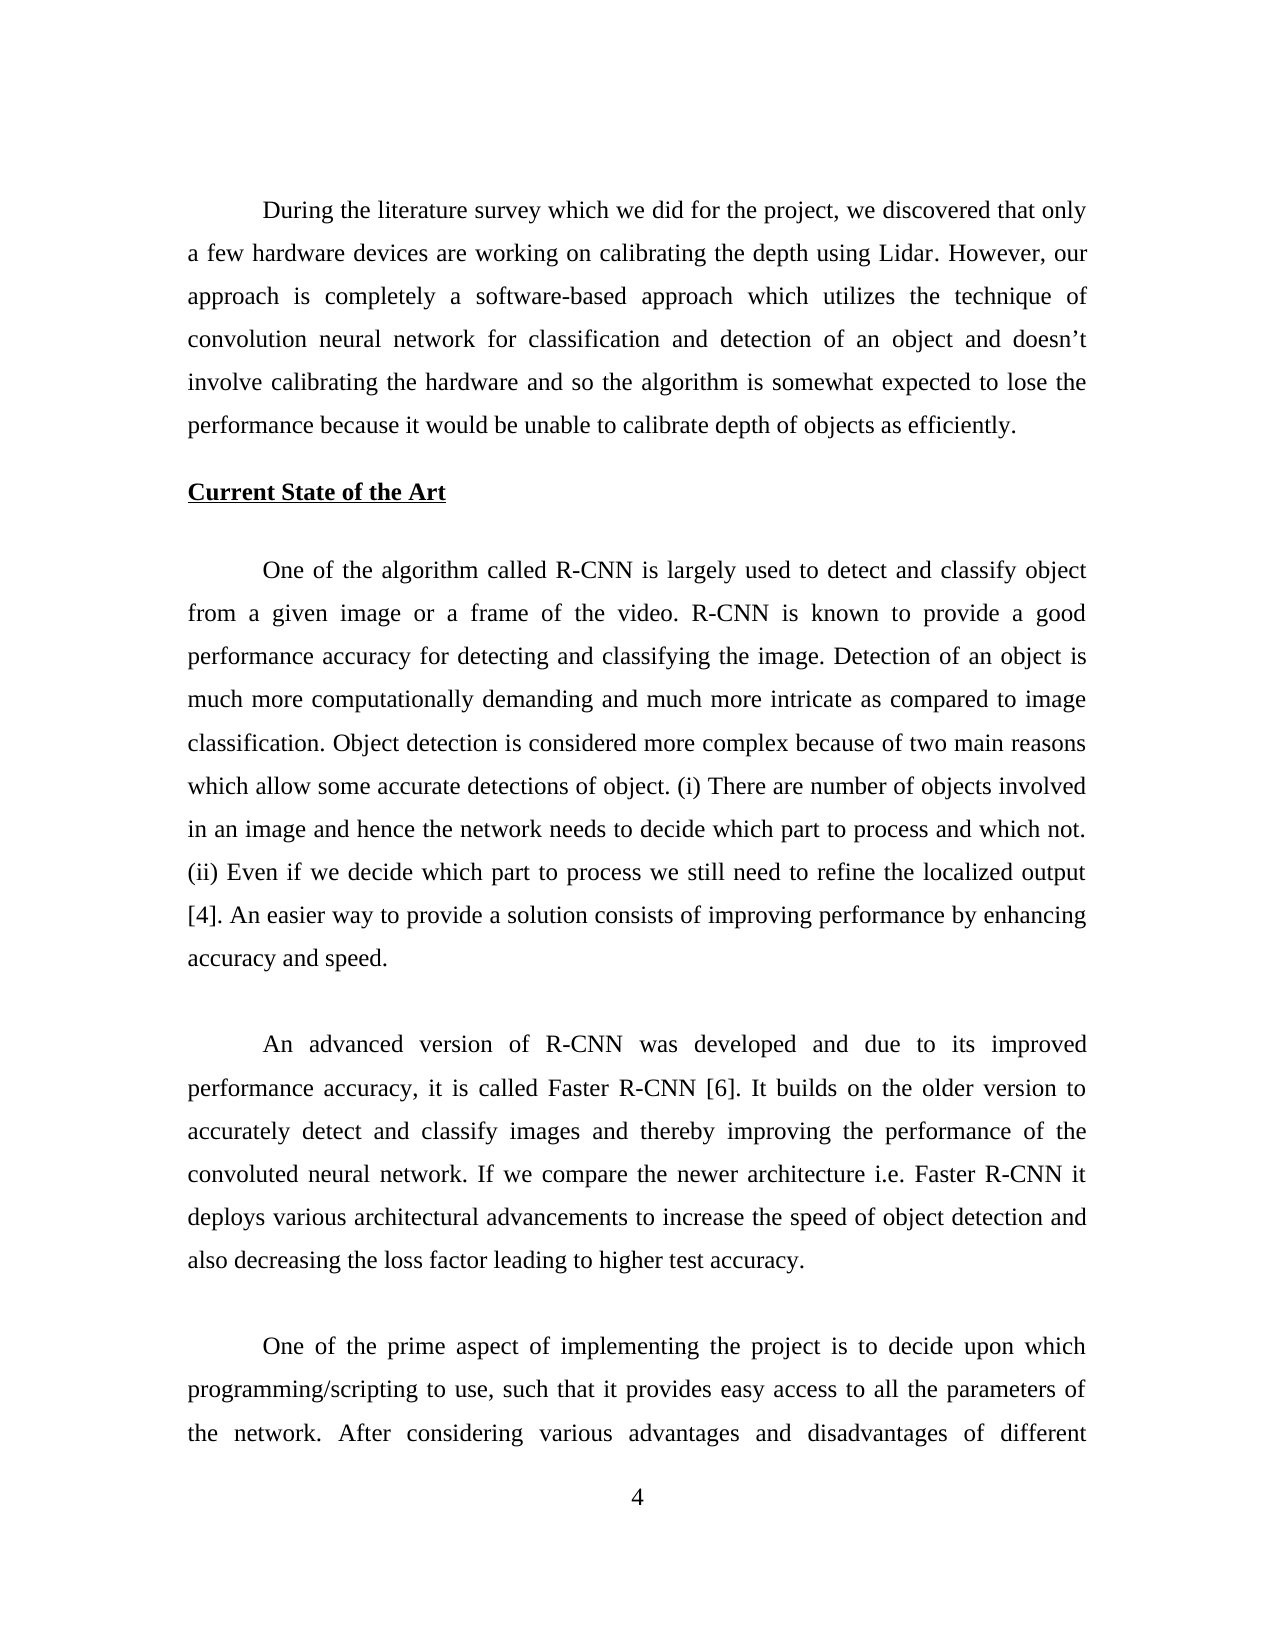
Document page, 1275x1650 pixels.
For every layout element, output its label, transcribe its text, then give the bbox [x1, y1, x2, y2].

subtitle Current State of the Art [187, 454, 1087, 512]
text During the literature survey which we did for the project, we discovered that only a few hardware devices are working on calibrating the depth using Lidar. However, our approach is completely a software-based approach which utilizes the technique of convolution neural network for classification and detection of an object and doesn’t involve calibrating the hardware and so the algorithm is somewhat expected to lose the performance because it would be unable to calibrate depth of objects as efficiently. [187, 195, 1087, 439]
text An advanced version of R-CNN was developed and due to its improved performance accuracy, it is called Faster R-CNN [6]. It builds on the older version to accurately detect and classify images and thereby improving the performance of the convoluted neural network. If we compare the newer architecture i.e. Faster R-CNN it deploys various architectural advancements to increase the speed of object detection and also decreasing the loss factor leading to higher test accuracy. [187, 1029, 1087, 1274]
text One of the algorithm called R-CNN is largely used to detect and classify object from a given image or a frame of the video. R-CNN is known to provide a good performance accuracy for detecting and classifying the image. Detection of an object is much more computationally demanding and much more intricate as compared to image classification. Object detection is considered more complex because of two main reasons which allow some accurate detections of object. (i) There are number of objects involved in an image and hence the network needs to decide which part to process and which not. (ii) Even if we decide which part to process we still need to refine the localized output [4]. An easier way to provide a solution consists of improving performance by enhancing accuracy and speed. [187, 555, 1087, 972]
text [187, 1331, 1087, 1446]
